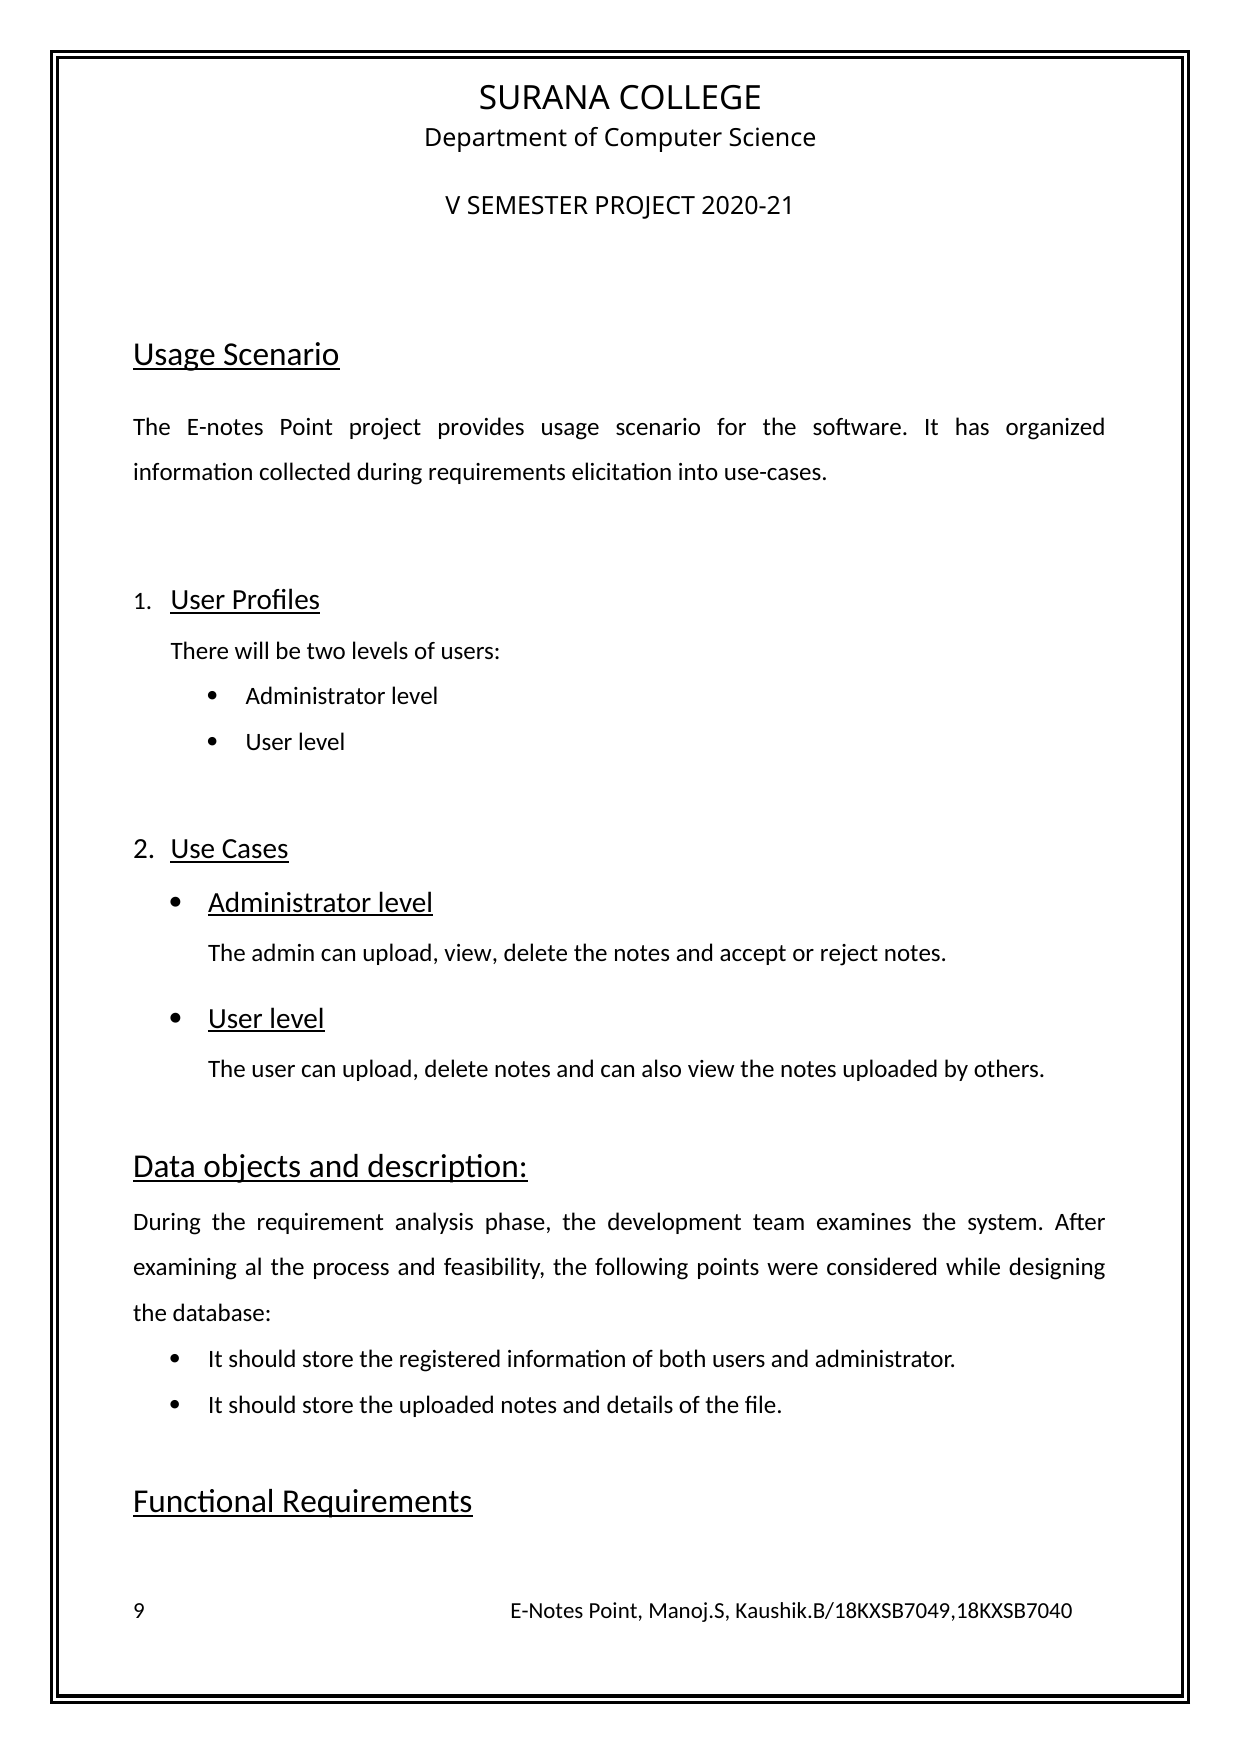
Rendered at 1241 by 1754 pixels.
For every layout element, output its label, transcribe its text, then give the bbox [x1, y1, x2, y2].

list Administrator level [170, 884, 1107, 920]
list Use Cases [133, 831, 1107, 866]
list There will be two levels of users: [170, 635, 1107, 665]
text Usage Scenario [133, 333, 1107, 374]
list Administrator level [208, 681, 1107, 711]
list The user can upload, delete notes and can also view the notes uploaded by others. [208, 1053, 1107, 1084]
text The E-notes Point project provides usage scenario for the software. It has organized information collected during requirements elicitation into use-cases. [133, 411, 1107, 487]
list User level [208, 726, 1107, 757]
text The admin can upload, view, delete the notes and accept or reject notes. [208, 937, 1107, 968]
list User level [170, 1000, 1107, 1036]
list Data objects and description: [133, 1145, 1107, 1186]
text Functional Requirements [133, 1480, 1107, 1521]
list User Profiles [133, 581, 1107, 617]
list It should store the registered information of both users and administrator. [170, 1343, 1107, 1373]
list It should store the uploaded notes and details of the file. [170, 1389, 1107, 1419]
list During the requirement analysis phase, the development team examines the system. After examining al the process and feasibility, the following points were considered while designing the database: [133, 1206, 1107, 1328]
